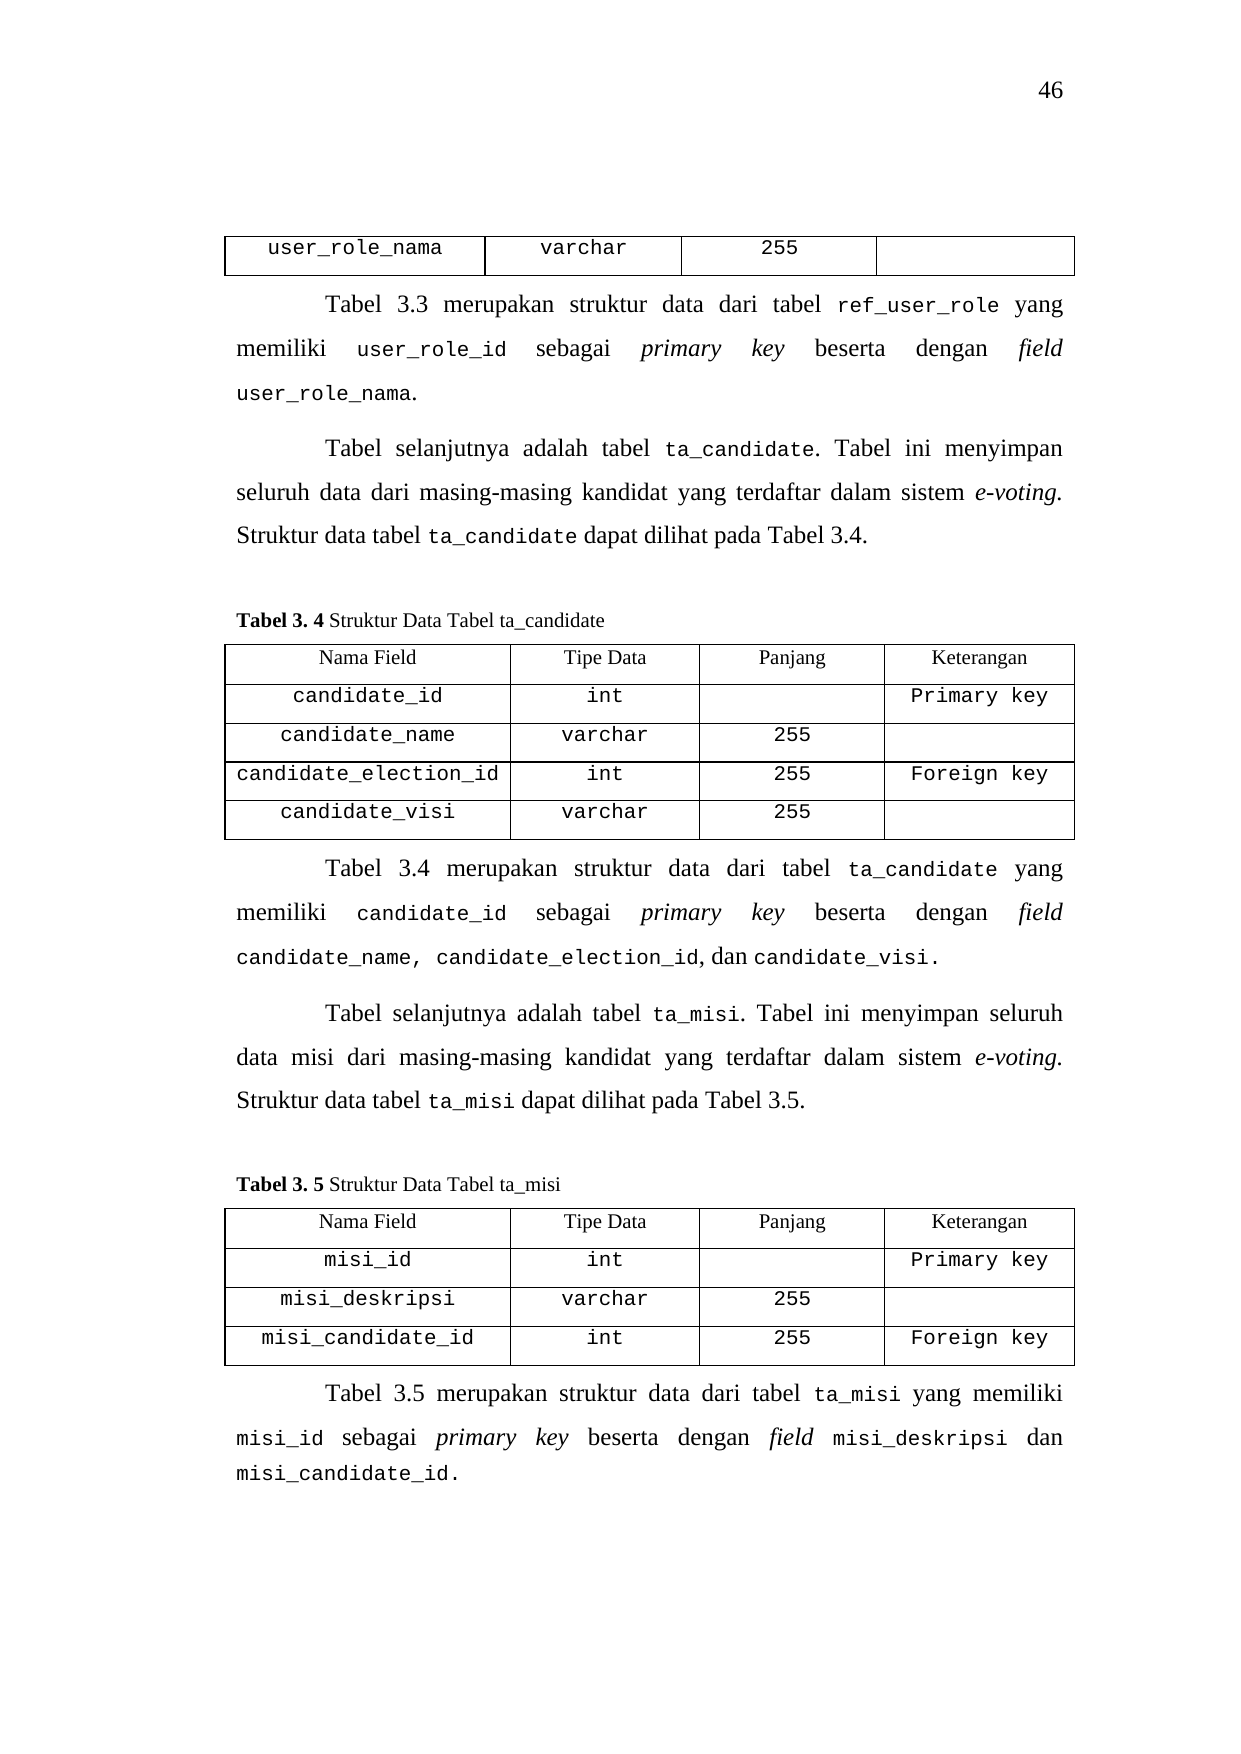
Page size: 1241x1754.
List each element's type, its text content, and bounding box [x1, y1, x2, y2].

table_cell int [511, 685, 699, 722]
table_cell 255 [700, 801, 884, 839]
table_cell Primary key [885, 685, 1074, 722]
table_cell [885, 801, 1074, 839]
table_cell candidate_id [226, 685, 510, 722]
table_cell [877, 237, 1074, 275]
table_cell [885, 1288, 1074, 1326]
table_cell [700, 685, 884, 722]
table_cell Foreign key [885, 763, 1074, 800]
table_cell varchar [511, 724, 699, 761]
table_header Panjang [700, 645, 884, 683]
table_cell user_role_nama [226, 237, 484, 275]
table_cell Foreign key [885, 1327, 1074, 1364]
table_header Tipe Data [511, 645, 699, 683]
table_cell [700, 1249, 884, 1287]
table_cell misi_deskripsi [226, 1288, 510, 1326]
table_header Keterangan [885, 645, 1074, 683]
text Tabel 3.4 merupakan struktur data dari tabel ta_candidate yang memiliki candidate_id sebagai primary key beserta dengan field candidate_name, candidate_election_id, dan candidate_visi. [236, 853, 1063, 970]
table_cell candidate_name [226, 724, 510, 761]
table_cell int [511, 1327, 699, 1364]
table_cell varchar [511, 1288, 699, 1326]
text Tabel 3.5 merupakan struktur data dari tabel ta_misi yang memiliki misi_id sebagai primary key beserta dengan field misi_deskripsi dan misi_candidate_id. [236, 1378, 1063, 1487]
table_cell misi_candidate_id [226, 1327, 510, 1364]
table_cell 255 [682, 237, 876, 275]
table_cell int [511, 1249, 699, 1287]
table_cell varchar [486, 237, 681, 275]
text Tabel 3. 4 Struktur Data Tabel ta_candidate [236, 608, 1063, 632]
table_cell 255 [700, 1288, 884, 1326]
table_header Tipe Data [511, 1209, 699, 1248]
table_cell misi_id [226, 1249, 510, 1287]
table_header Nama Field [226, 645, 510, 683]
table_cell int [511, 763, 699, 800]
table_cell candidate_visi [226, 801, 510, 839]
table_cell 255 [700, 724, 884, 761]
text Tabel selanjutnya adalah tabel ta_candidate. Tabel ini menyimpan seluruh data dari masing-masing kandidat yang terdaftar dalam sistem e-voting. Struktur data tabel ta_candidate dapat dilihat pada Tabel 3.4. [236, 433, 1063, 550]
table_header Nama Field [226, 1209, 510, 1248]
table_cell 255 [700, 1327, 884, 1364]
table_header Keterangan [885, 1209, 1074, 1248]
table_cell [885, 724, 1074, 761]
text Tabel 3. 5 Struktur Data Tabel ta_misi [236, 1172, 1063, 1196]
text Tabel selanjutnya adalah tabel ta_misi. Tabel ini menyimpan seluruh data misi dari masing-masing kandidat yang terdaftar dalam sistem e-voting. Struktur data tabel ta_misi dapat dilihat pada Tabel 3.5. [236, 998, 1063, 1114]
table_cell 255 [700, 763, 884, 800]
text Tabel 3.3 merupakan struktur data dari tabel ref_user_role yang memiliki user_role_id sebagai primary key beserta dengan field user_role_nama. [236, 289, 1063, 406]
table_header Panjang [700, 1209, 884, 1248]
table_cell varchar [511, 801, 699, 839]
table_cell candidate_election_id [226, 763, 510, 800]
table_cell Primary key [885, 1249, 1074, 1287]
